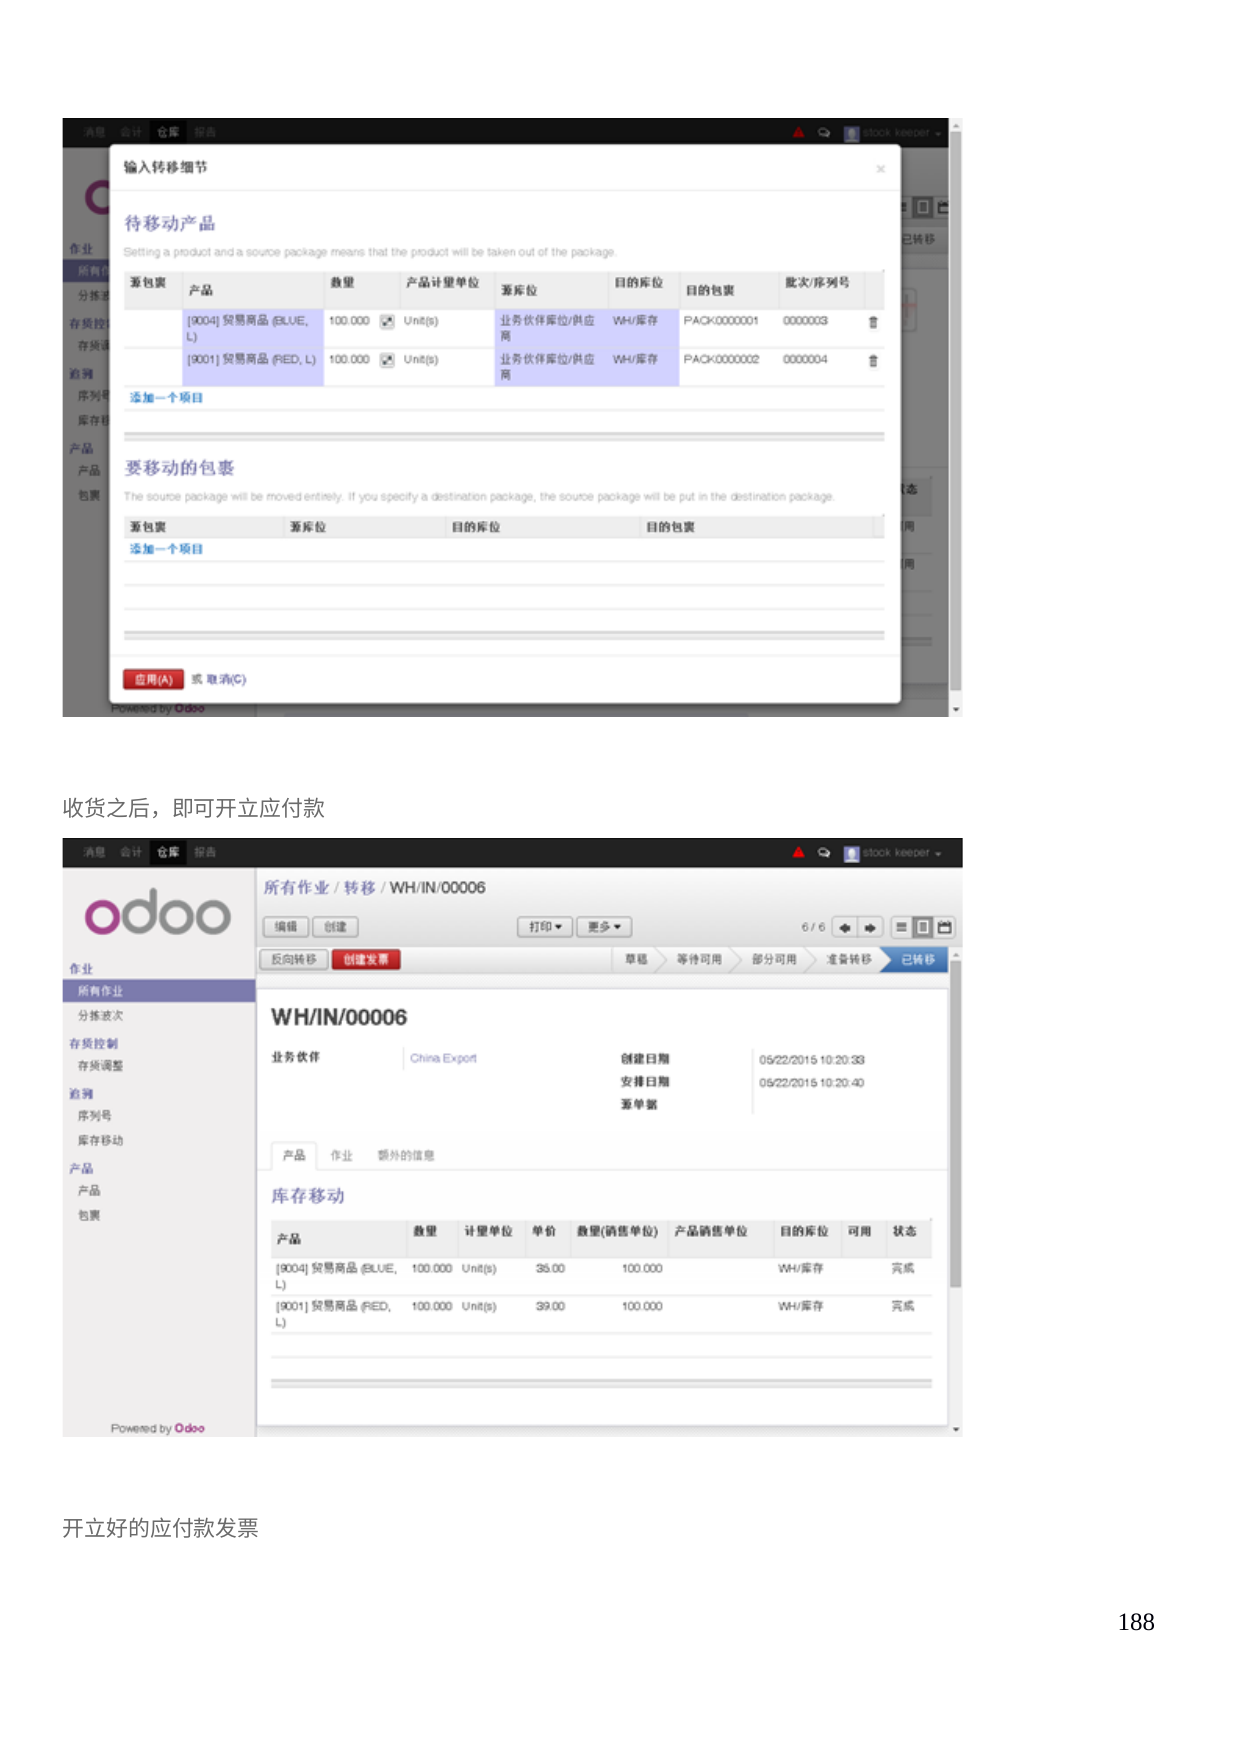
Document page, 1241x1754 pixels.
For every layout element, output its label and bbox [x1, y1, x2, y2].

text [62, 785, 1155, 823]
picture [62, 838, 963, 1437]
picture [62, 118, 963, 717]
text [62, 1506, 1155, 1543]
